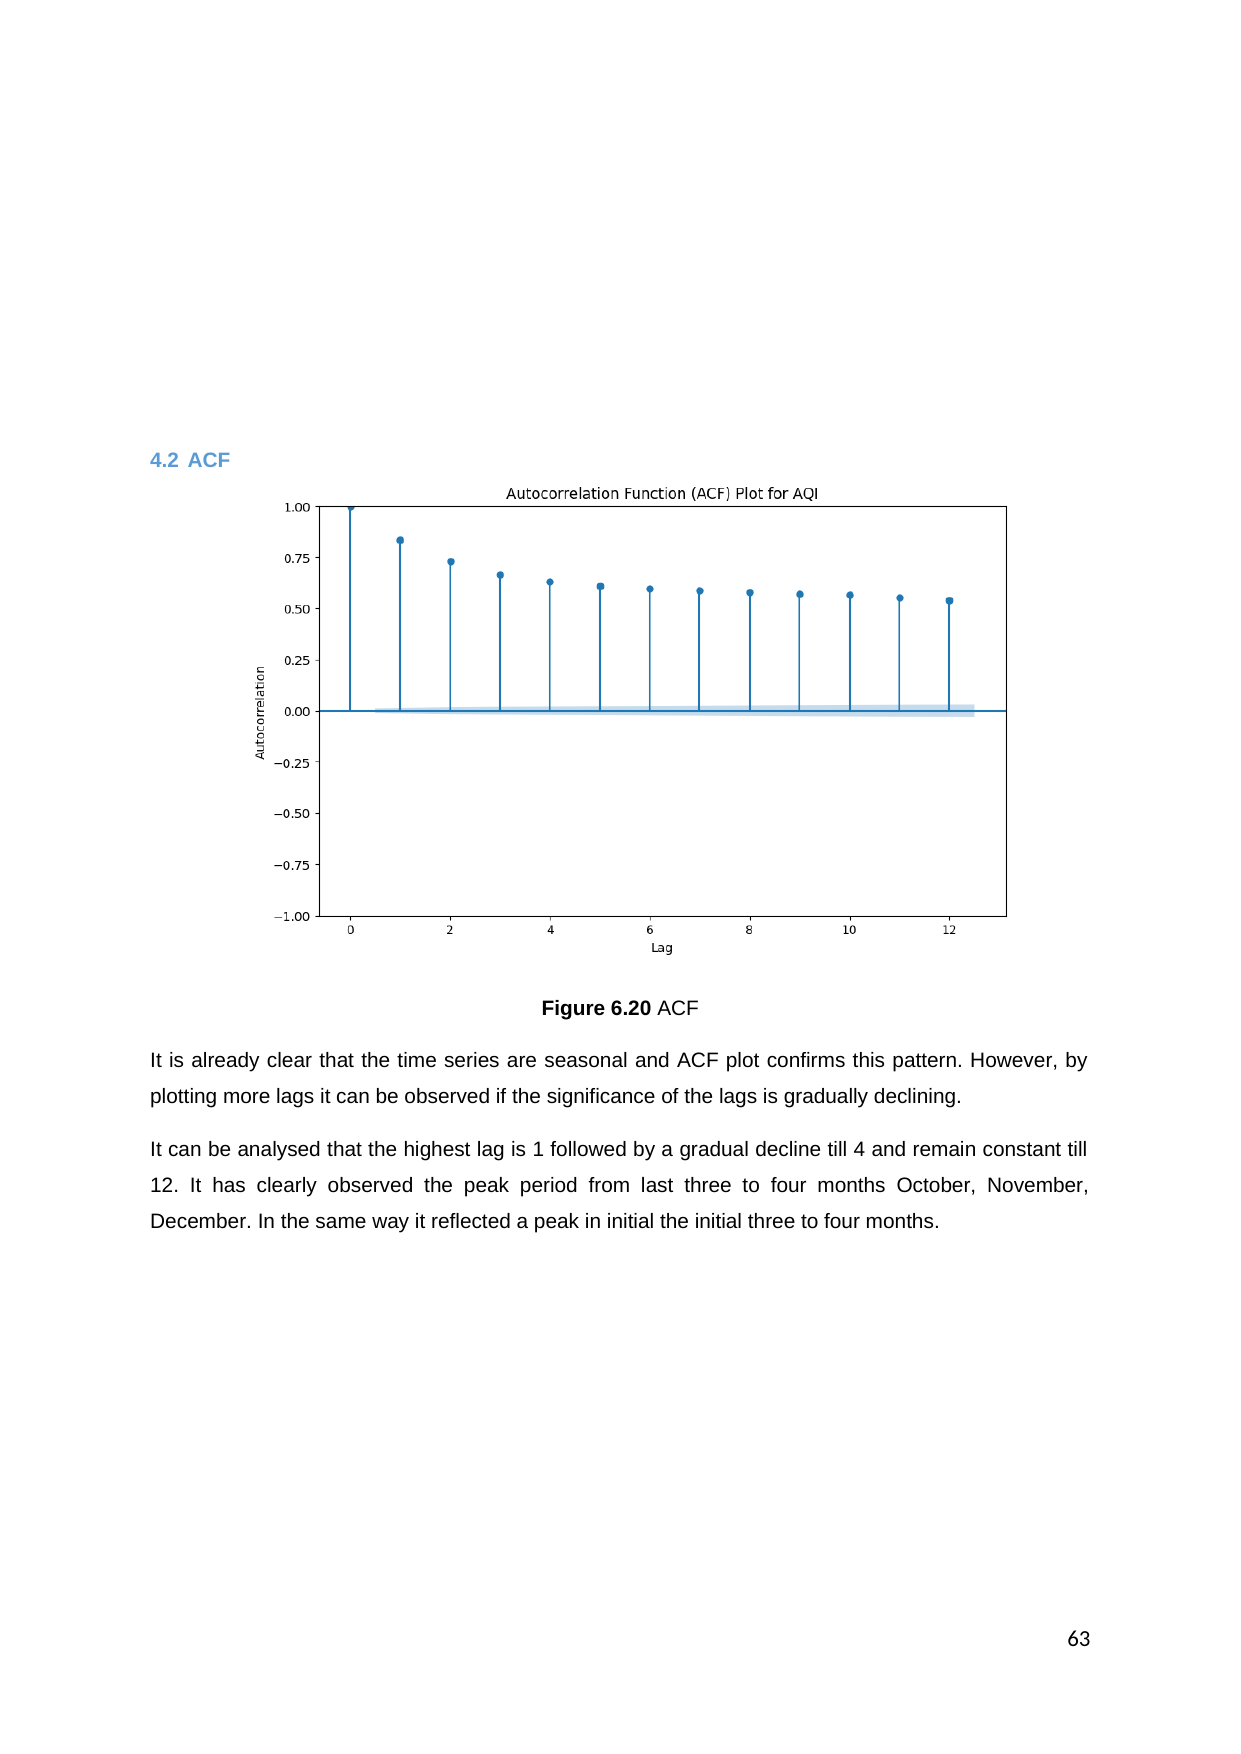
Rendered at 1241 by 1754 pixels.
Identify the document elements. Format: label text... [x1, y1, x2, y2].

text Figure 6.20 ACF [150, 996, 1090, 1020]
text It is already clear that the time series are seasonal and ACF plot confirms this pattern. However, by plotting more lags it can be observed if the significance of the lags is gradually declining. [150, 1048, 1090, 1108]
subtitle ACF [150, 447, 1090, 471]
picture [225, 473, 1015, 964]
text It can be analysed that the highest lag is 1 followed by a gradual decline till 4 and remain constant till 12. It has clearly observed the peak period from last three to four months October, November, December. In the same way it reflected a peak in initial the initial three to four months. [150, 1137, 1090, 1233]
